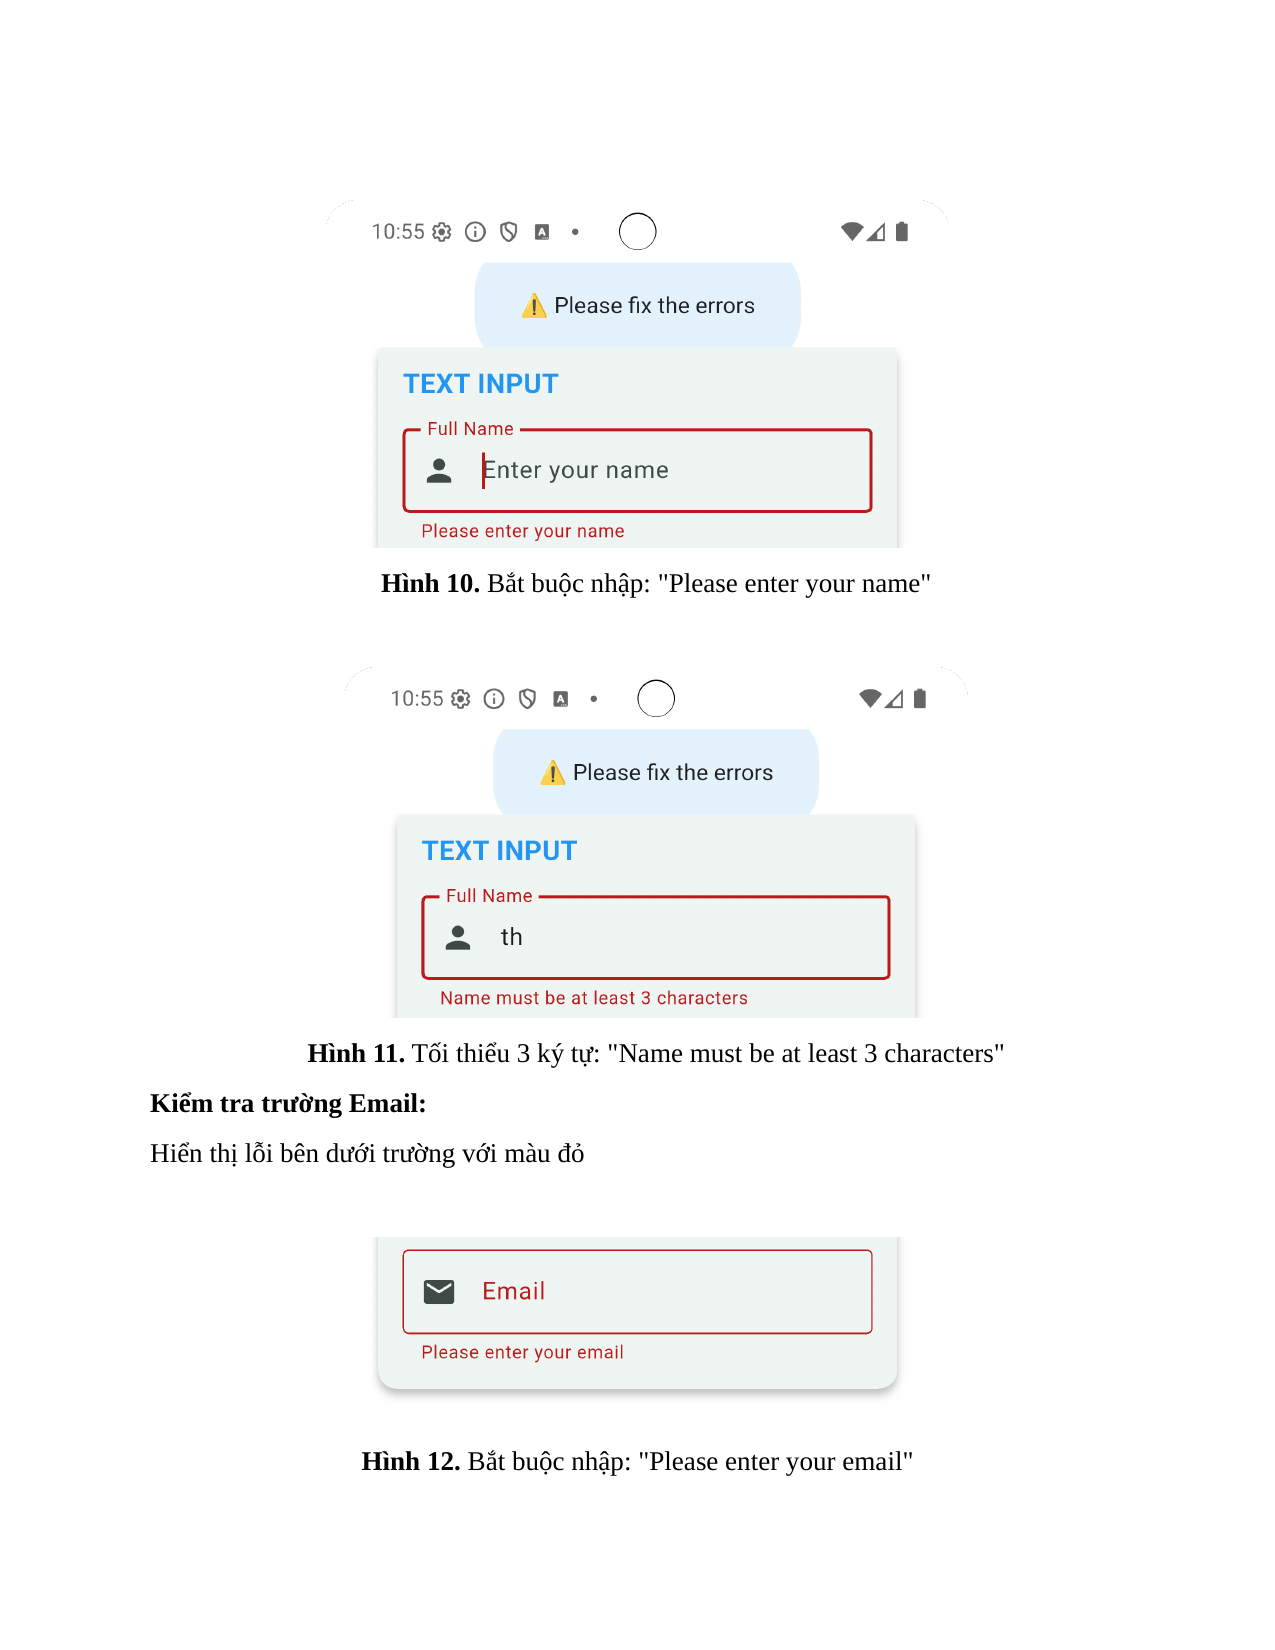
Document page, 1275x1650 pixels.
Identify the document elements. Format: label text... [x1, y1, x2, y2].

picture [326, 200, 949, 548]
picture [344, 667, 968, 1018]
text Hình 12. Bắt buộc nhập: "Please enter your email" [150, 1446, 1125, 1477]
text Kiểm tra trường Email: [150, 1087, 1125, 1118]
text Hình 11. Tối thiểu 3 ký tự: "Name must be at least 3 characters" [187, 1037, 1125, 1068]
text Hình 10. Bắt buộc nhập: "Please enter your name" [187, 567, 1125, 598]
picture [326, 1237, 949, 1427]
text Hiển thị lỗi bên dưới trường với màu đỏ [150, 1137, 1125, 1168]
